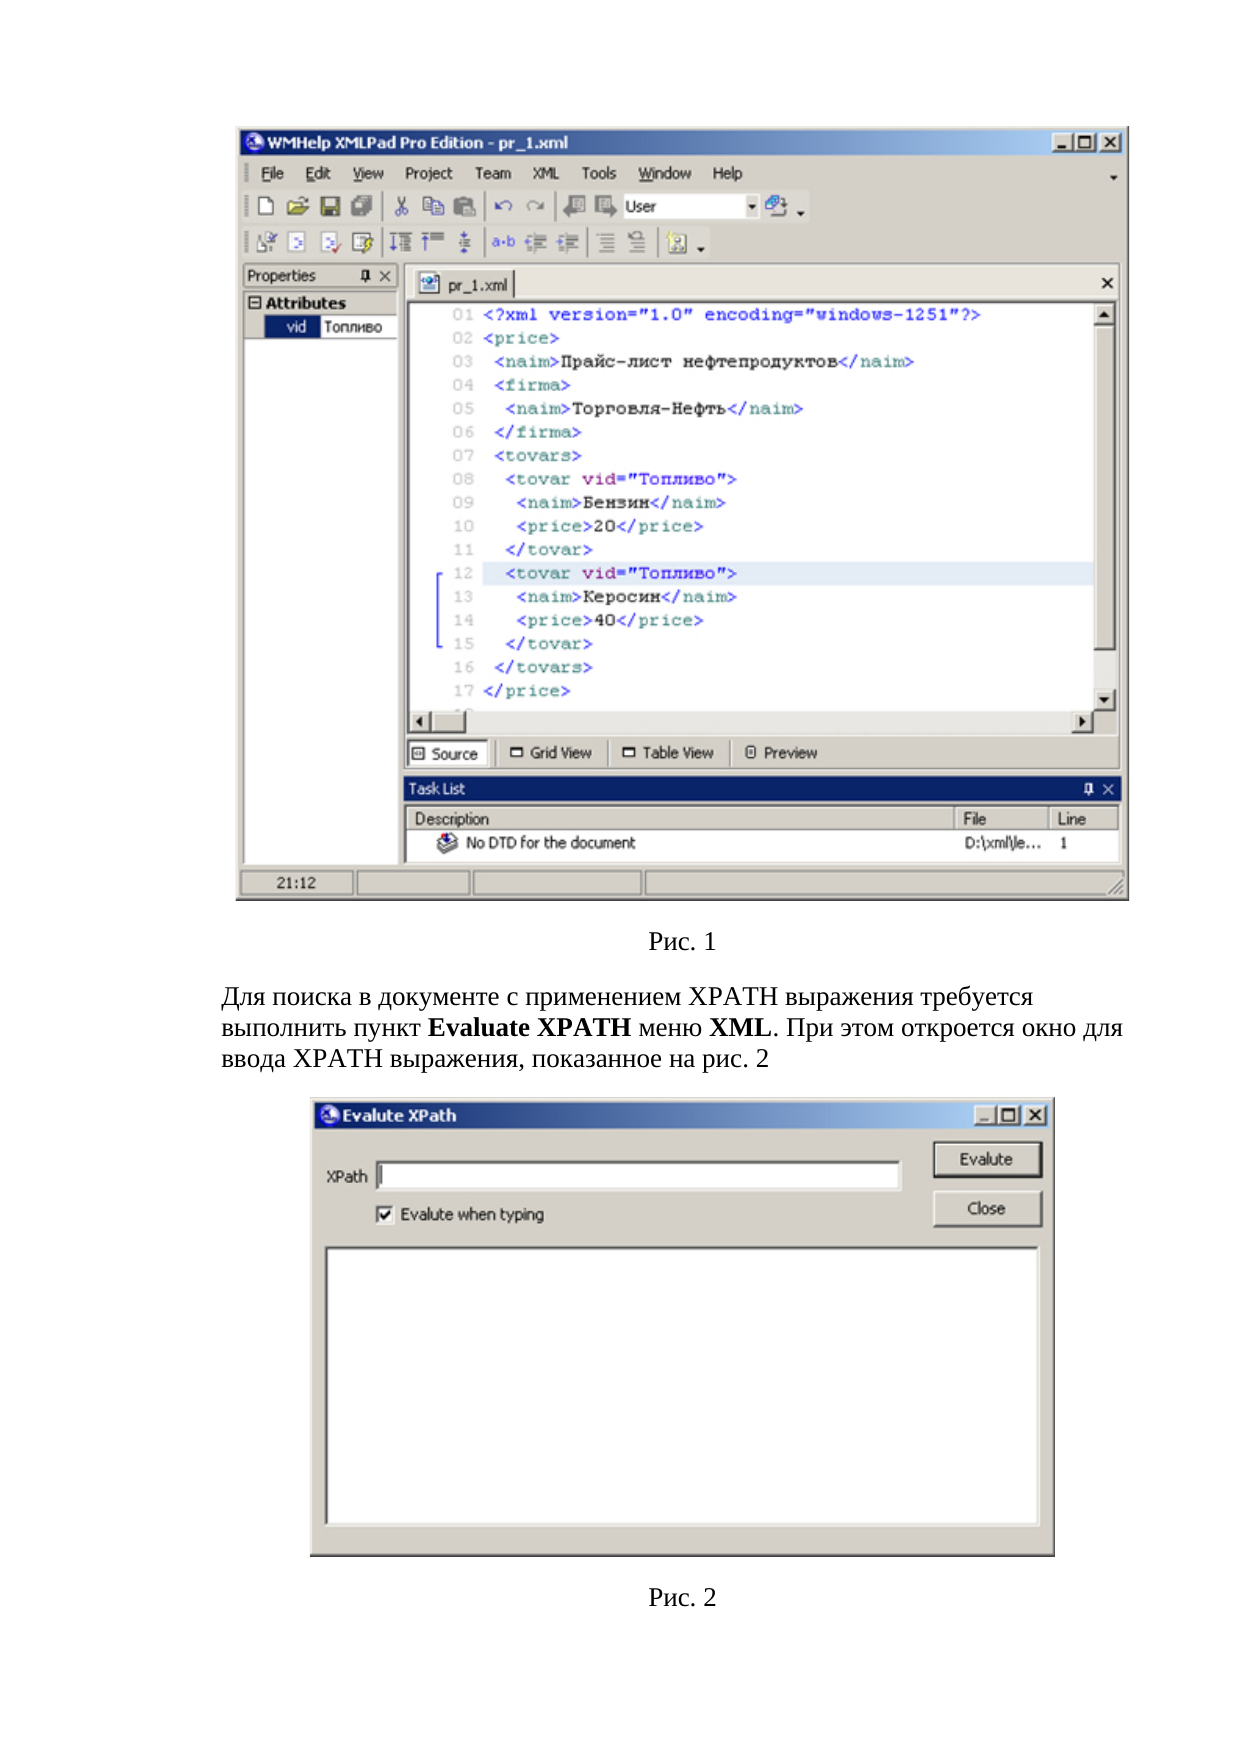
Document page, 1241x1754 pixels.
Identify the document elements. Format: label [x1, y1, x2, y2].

picture [235, 126, 1130, 901]
picture [309, 1097, 1055, 1557]
table_header [177, 118, 1152, 1620]
